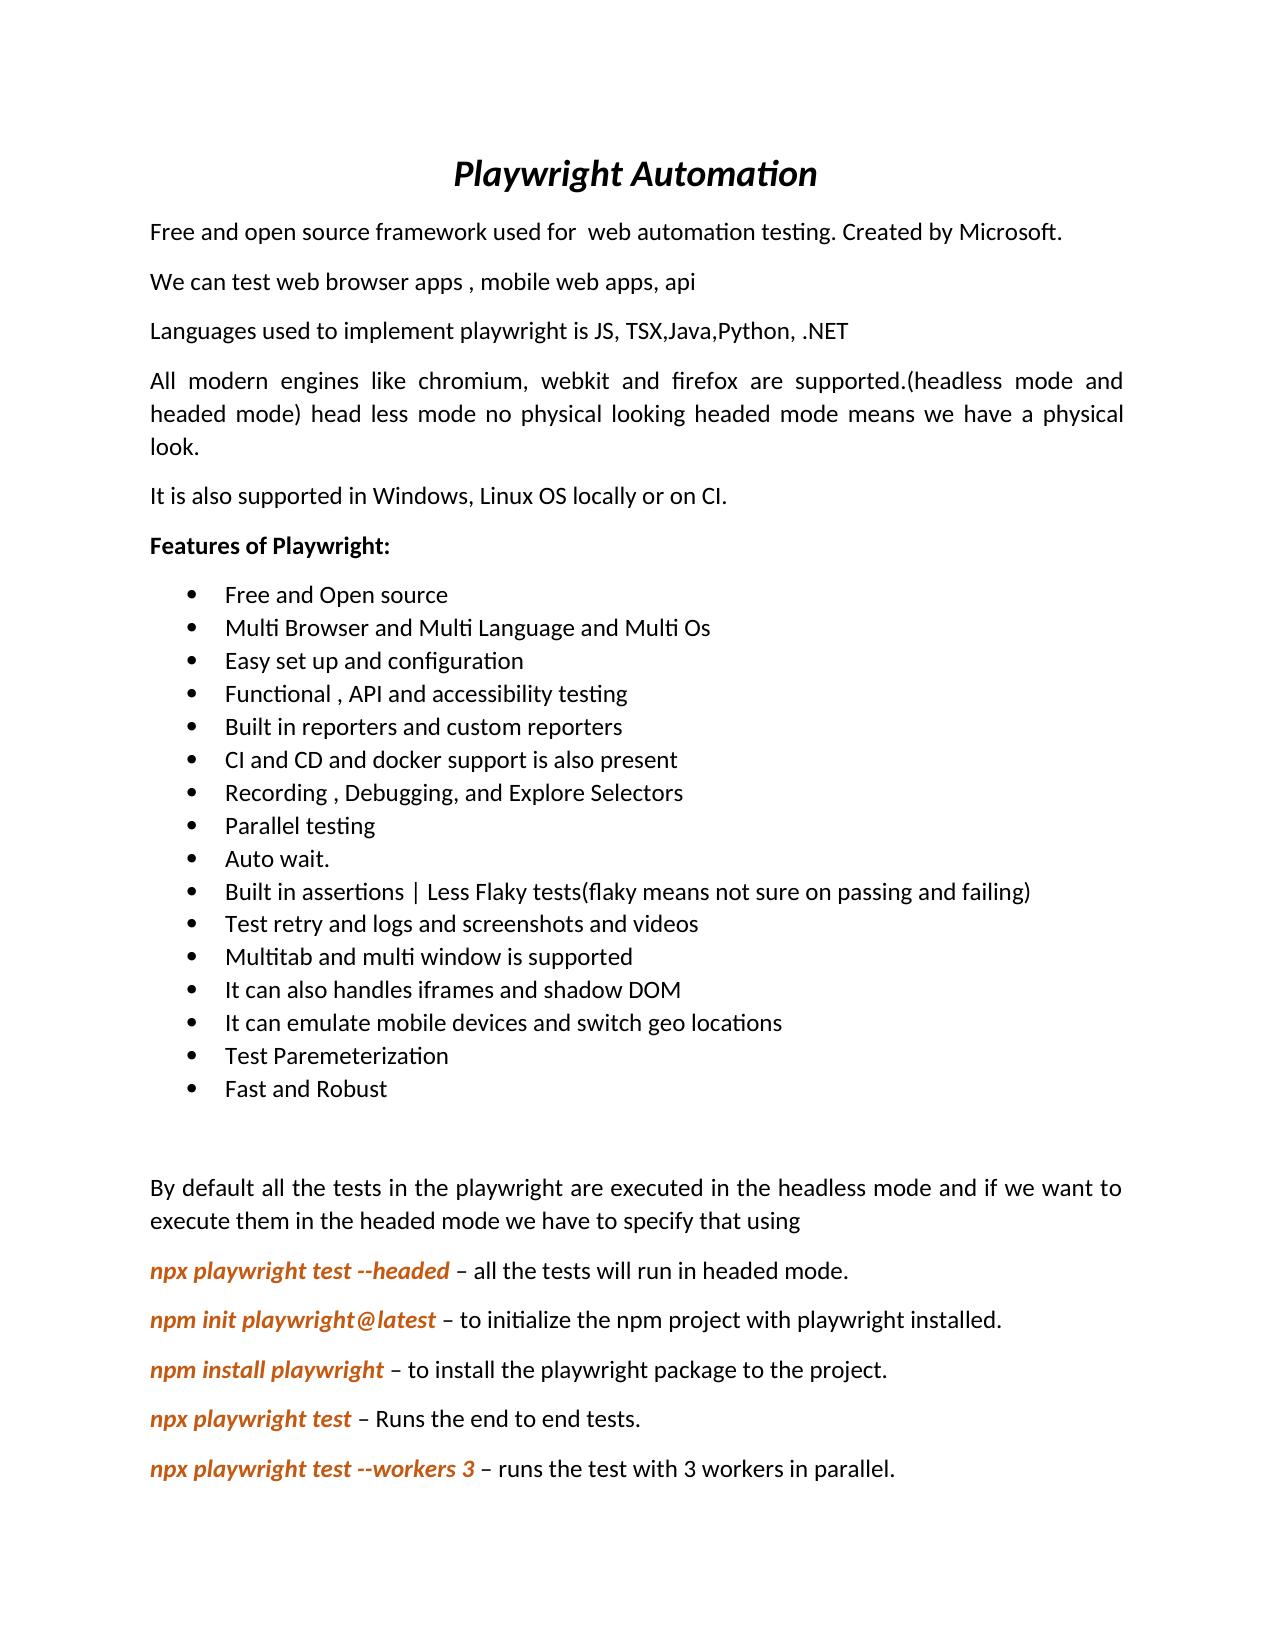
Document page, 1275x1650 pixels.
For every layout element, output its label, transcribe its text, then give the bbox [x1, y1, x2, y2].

list Auto wait. [187, 843, 1125, 873]
text Playwright Automation [150, 150, 1125, 196]
list Test Paremeterization [187, 1040, 1125, 1071]
text npx playwright test --headed – all the tests will run in headed mode. [150, 1255, 1125, 1285]
text By default all the tests in the playwright are executed in the headless mode and if we want to execute them in the headed mode we have to specify that using [150, 1172, 1125, 1236]
text npx playwright test --workers 3 – runs the test with 3 workers in parallel. [150, 1453, 1125, 1484]
list Recording , Debugging, and Explore Selectors [187, 777, 1125, 807]
list Parallel testing [187, 810, 1125, 840]
list Functional , API and accessibility testing [187, 678, 1125, 709]
list Multi Browser and Multi Language and Multi Os [187, 612, 1125, 643]
text Free and open source framework used for web automation testing. Created by Microsoft. [150, 216, 1125, 247]
text Features of Playwright: [150, 530, 1125, 560]
text npx playwright test – Runs the end to end tests. [150, 1404, 1125, 1434]
list Multitab and multi window is supported [187, 942, 1125, 972]
list Test retry and logs and screenshots and videos [187, 909, 1125, 939]
list It can also handles iframes and shadow DOM [187, 974, 1125, 1005]
list CI and CD and docker support is also present [187, 744, 1125, 774]
text It is also supported in Windows, Linux OS locally or on CI. [150, 480, 1125, 511]
text npm init playwright@latest – to initialize the npm project with playwright installed. [150, 1304, 1125, 1335]
list Free and Open source [187, 579, 1125, 610]
list Easy set up and configuration [187, 645, 1125, 676]
text We can test web browser apps , mobile web apps, api [150, 266, 1125, 296]
list It can emulate mobile devices and switch geo locations [187, 1007, 1125, 1038]
list Built in reporters and custom reporters [187, 711, 1125, 742]
list Built in assertions | Less Flaky tests(flaky means not sure on passing and failing) [187, 876, 1125, 906]
text npm install playwright – to install the playwright package to the project. [150, 1354, 1125, 1384]
text Languages used to implement playwright is JS, TSX,Java,Python, .NET [150, 315, 1125, 346]
text All modern engines like chromium, webkit and firefox are supported.(headless mode and headed mode) head less mode no physical looking headed mode means we have a physical look. [150, 365, 1125, 461]
list Fast and Robust [187, 1073, 1125, 1104]
